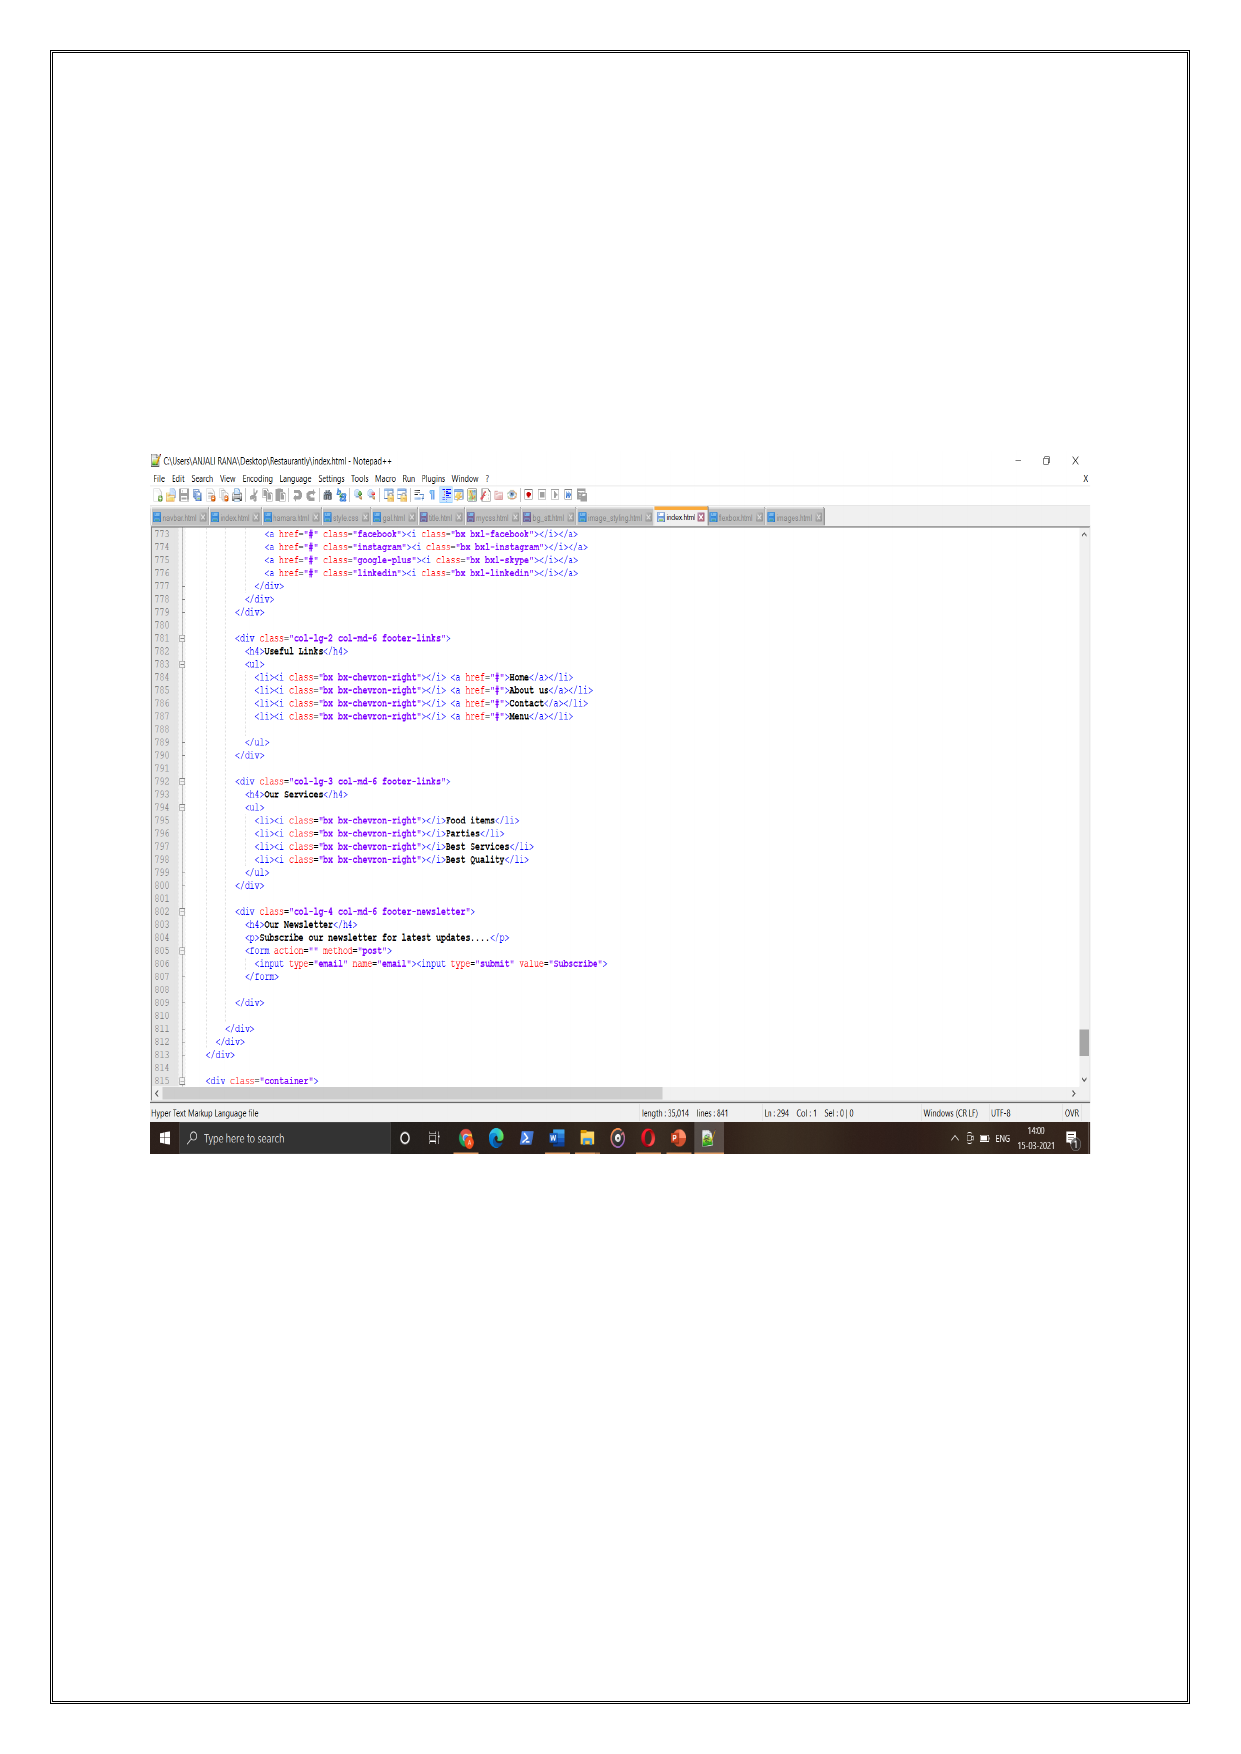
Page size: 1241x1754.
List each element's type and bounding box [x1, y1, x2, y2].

picture [150, 451, 1091, 1154]
